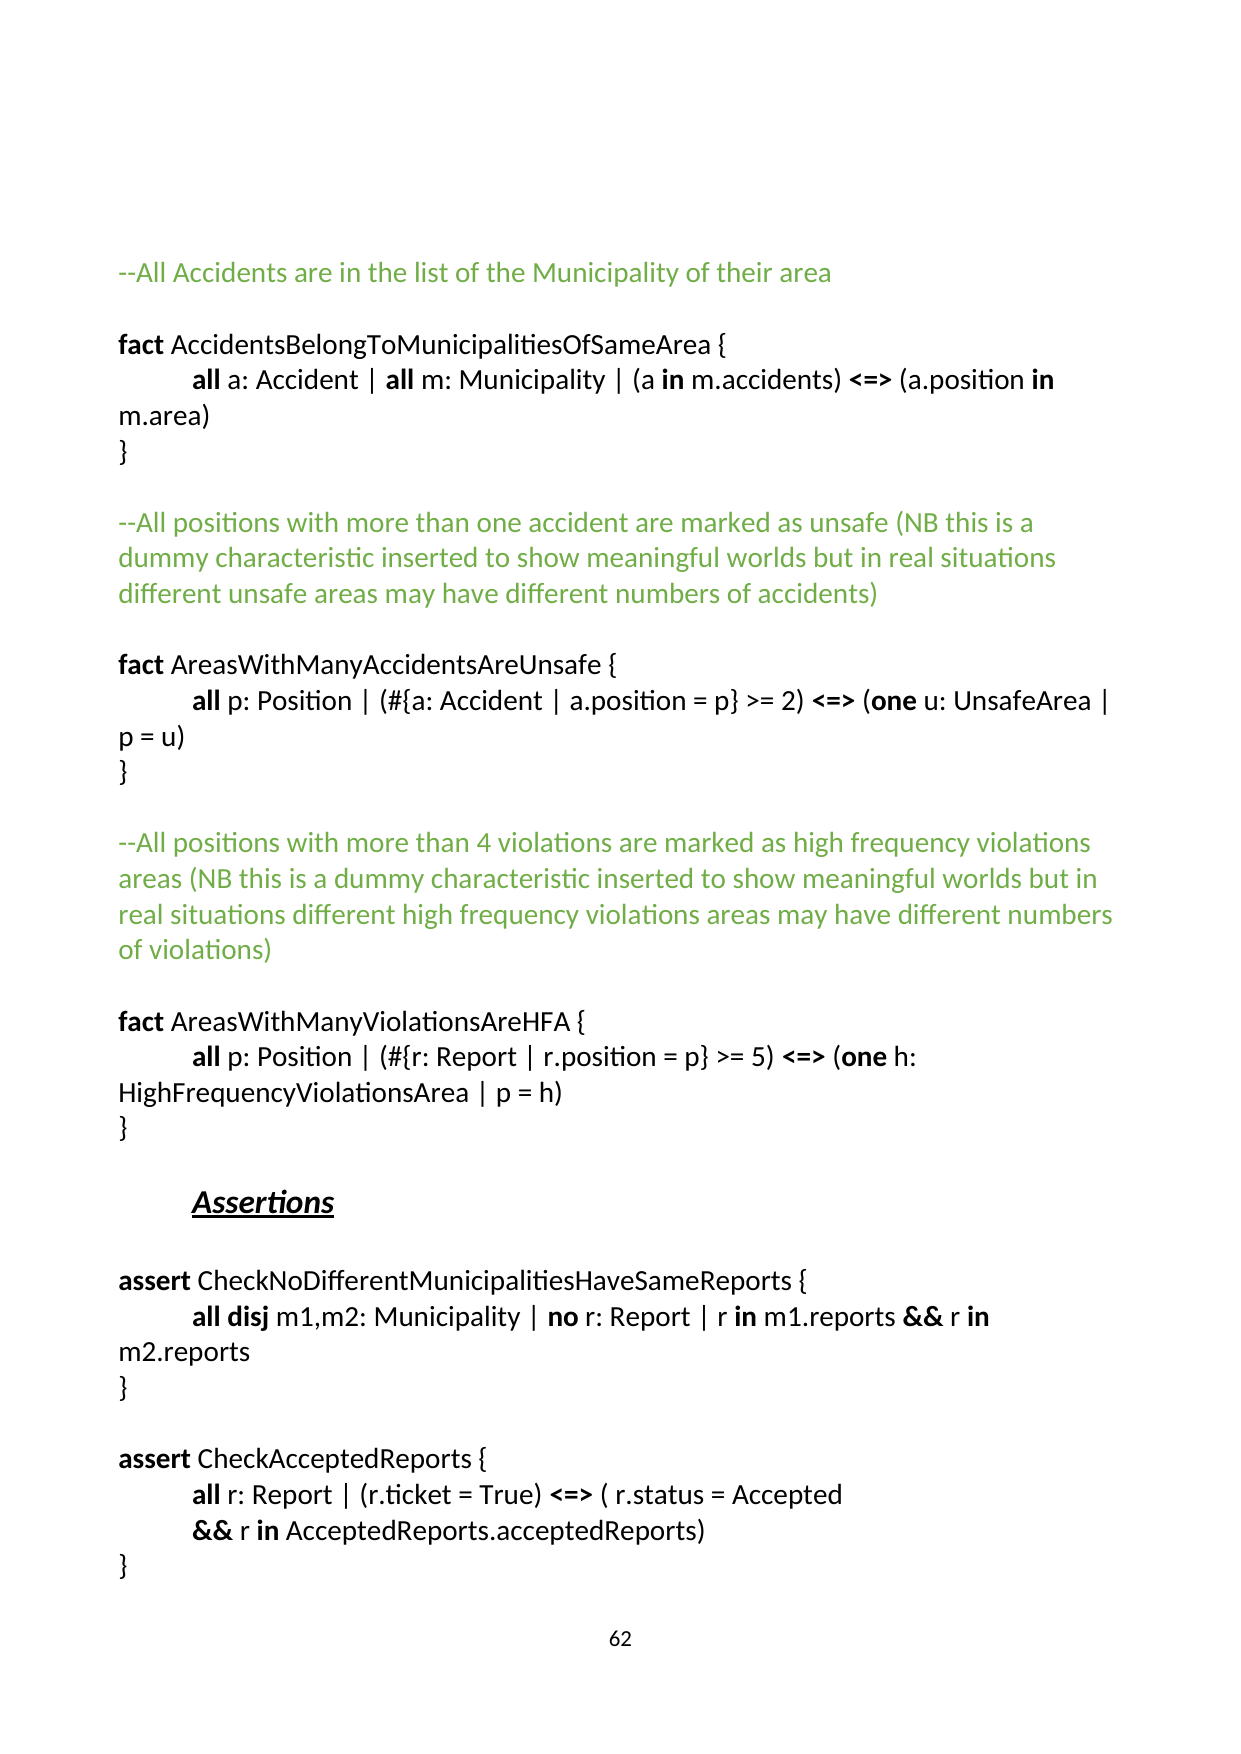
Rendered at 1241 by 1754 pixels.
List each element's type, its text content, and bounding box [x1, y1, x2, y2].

text } [118, 1547, 1122, 1583]
text fact AccidentsBelongToMunicipalitiesOfSameArea { [118, 326, 1122, 361]
text all a: Accident | all m: Municipality | (a in m.accidents) <=> (a.position in m.area) [118, 361, 1122, 433]
text all disj m1,m2: Municipality | no r: Report | r in m1.reports && r in m2.reports [118, 1298, 1122, 1369]
text Assertions [118, 1181, 1122, 1221]
text assert CheckNoDifferentMunicipalitiesHaveSameReports { [118, 1262, 1122, 1298]
text } [118, 1369, 1122, 1405]
text } [118, 1109, 1122, 1145]
text all p: Position | (#{a: Accident | a.position = p} >= 2) <=> (one u: UnsafeArea | p = u) [118, 682, 1122, 753]
text fact AreasWithManyAccidentsAreUnsafe { [118, 646, 1122, 682]
text --All positions with more than 4 violations are marked as high frequency violations areas (NB this is a dummy characteristic inserted to show meaningful worlds but in real situations different high frequency violations areas may have different numbers of violations) [118, 824, 1122, 967]
text && r in AcceptedReports.acceptedReports) [118, 1512, 1122, 1547]
text --All positions with more than one accident are marked as unsafe (NB this is a dummy characteristic inserted to show meaningful worlds but in real situations different unsafe areas may have different numbers of accidents) [118, 504, 1122, 611]
text all r: Report | (r.ticket = True) <=> ( r.status = Accepted [118, 1476, 1122, 1512]
text all p: Position | (#{r: Report | r.position = p} >= 5) <=> (one h: HighFrequencyViolationsArea | p = h) [118, 1038, 1122, 1109]
text fact AreasWithManyViolationsAreHFA { [118, 1003, 1122, 1038]
text } [118, 433, 1122, 468]
text assert CheckAcceptedReports { [118, 1440, 1122, 1476]
text } [118, 753, 1122, 789]
text --All Accidents are in the list of the Municipality of their area [118, 254, 1122, 290]
